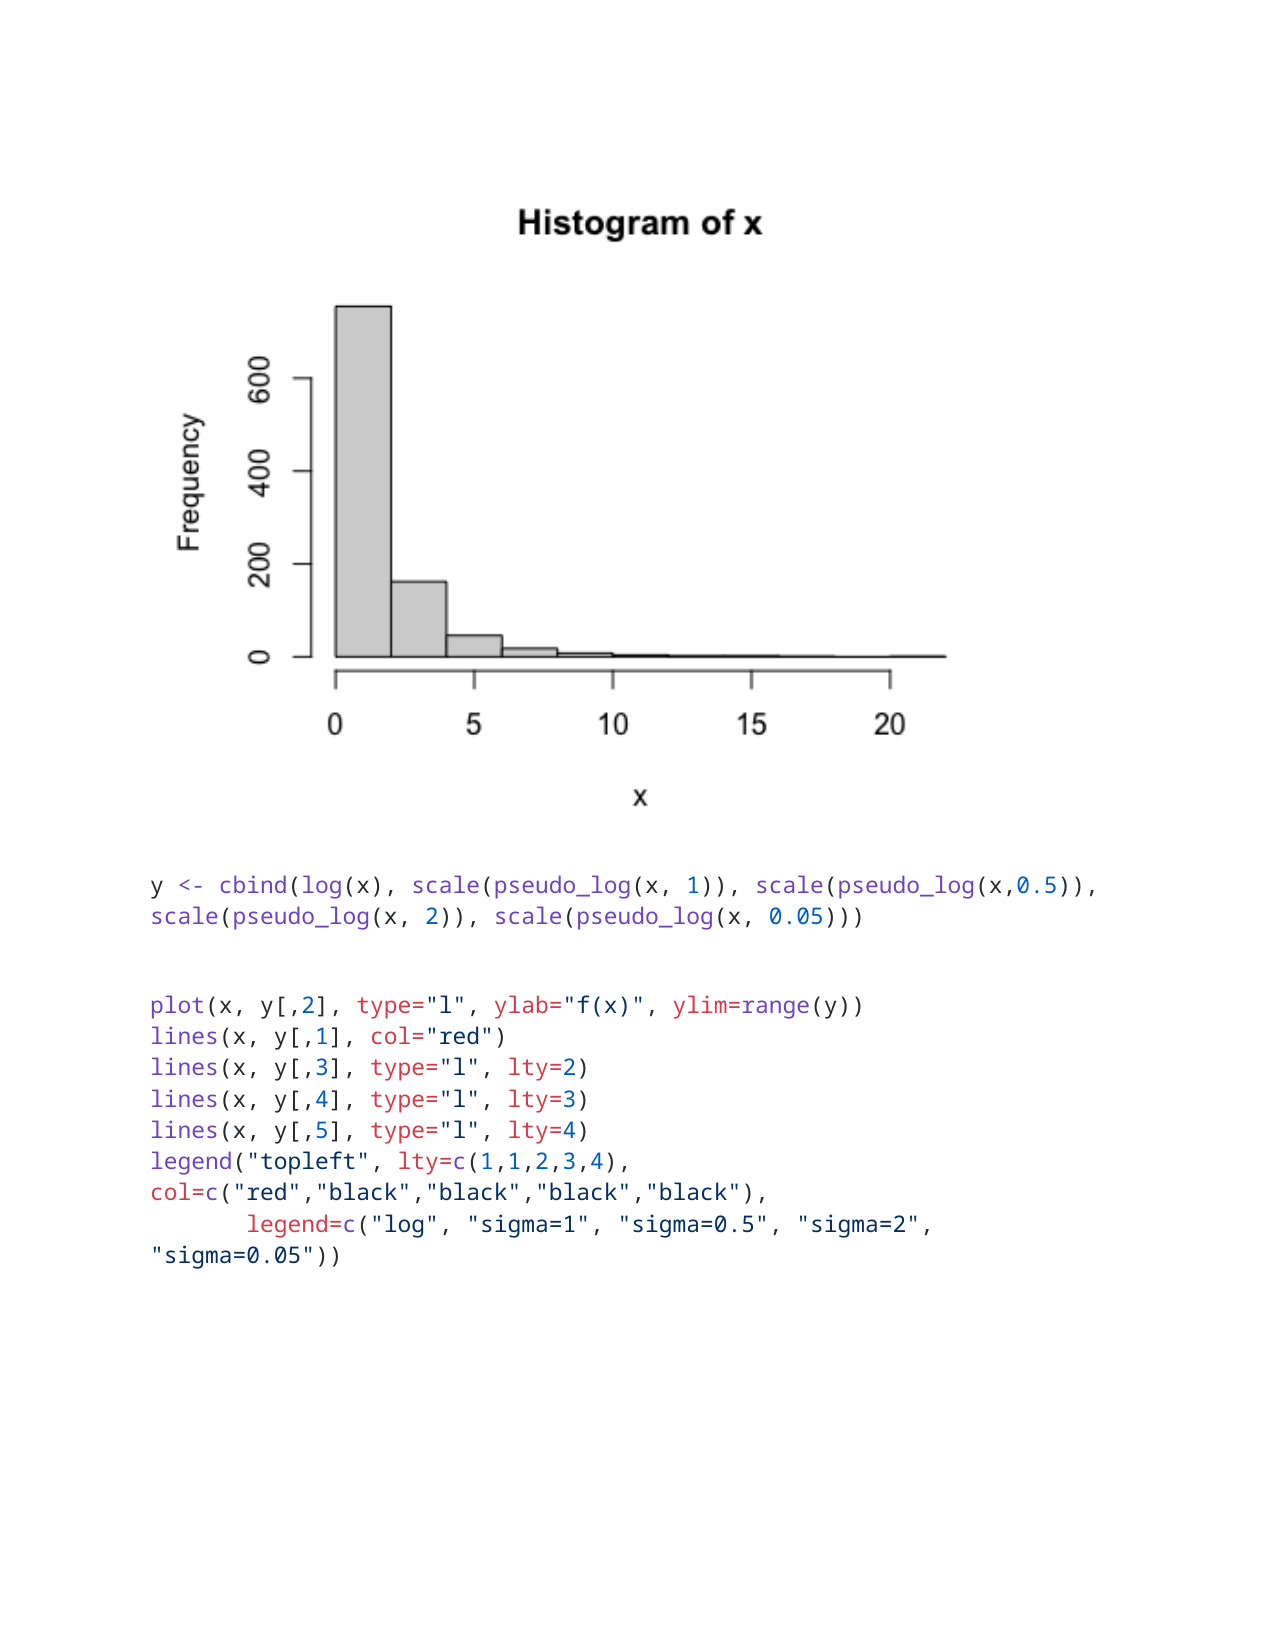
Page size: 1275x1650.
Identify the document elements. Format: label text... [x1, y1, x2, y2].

picture [168, 150, 1044, 850]
text y <- cbind(log(x), scale(pseudo_log(x, 1)), scale(pseudo_log(x,0.5)), scale(pseudo_log(x, 2)), scale(pseudo_log(x, 0.05))) plot(x, y[,2], type="l", ylab="f(x)", ylim=range(y)) lines(x, y[,1], col="red") lines(x, y[,3], type="l", lty=2) lines(x, y[,4], type="l", lty=3) lines(x, y[,5], type="l", lty=4) legend("topleft", lty=c(1,1,2,3,4), col=c("red","black","black","black","black"), legend=c("log", "sigma=1", "sigma=0.5", "sigma=2", "sigma=0.05")) [150, 869, 1125, 1270]
